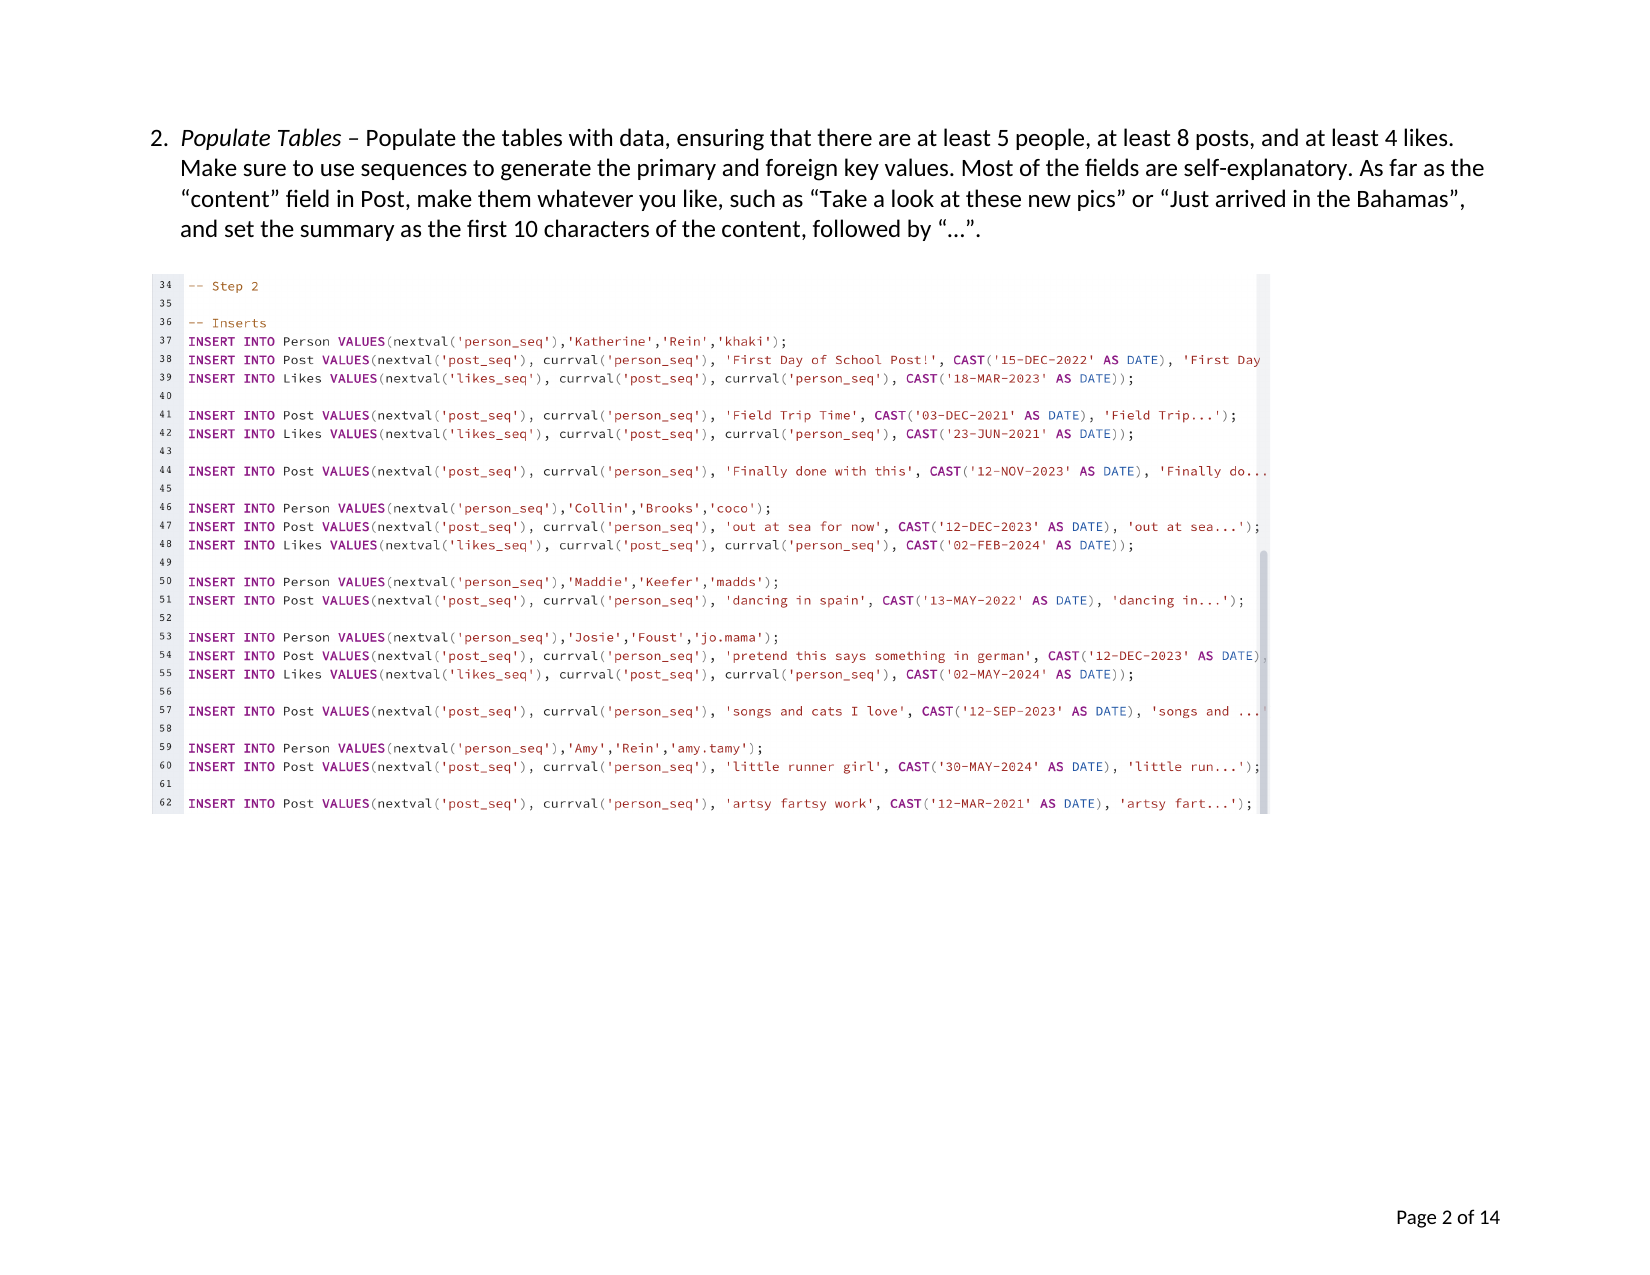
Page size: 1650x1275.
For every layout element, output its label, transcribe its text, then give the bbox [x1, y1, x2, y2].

picture [150, 274, 1271, 814]
list Populate Tables – Populate the tables with data, ensuring that there are at least 5 people, at least 8 posts, and at least 4 likes. Make sure to use sequences to generate the primary and foreign key values. Most of the fields are self-explanatory. As far as the “content” field in Post, make them whatever you like, such as “Take a look at these new pics” or “Just arrived in the Bahamas”, and set the summary as the first 10 characters of the content, followed by “…”. [150, 122, 1500, 244]
